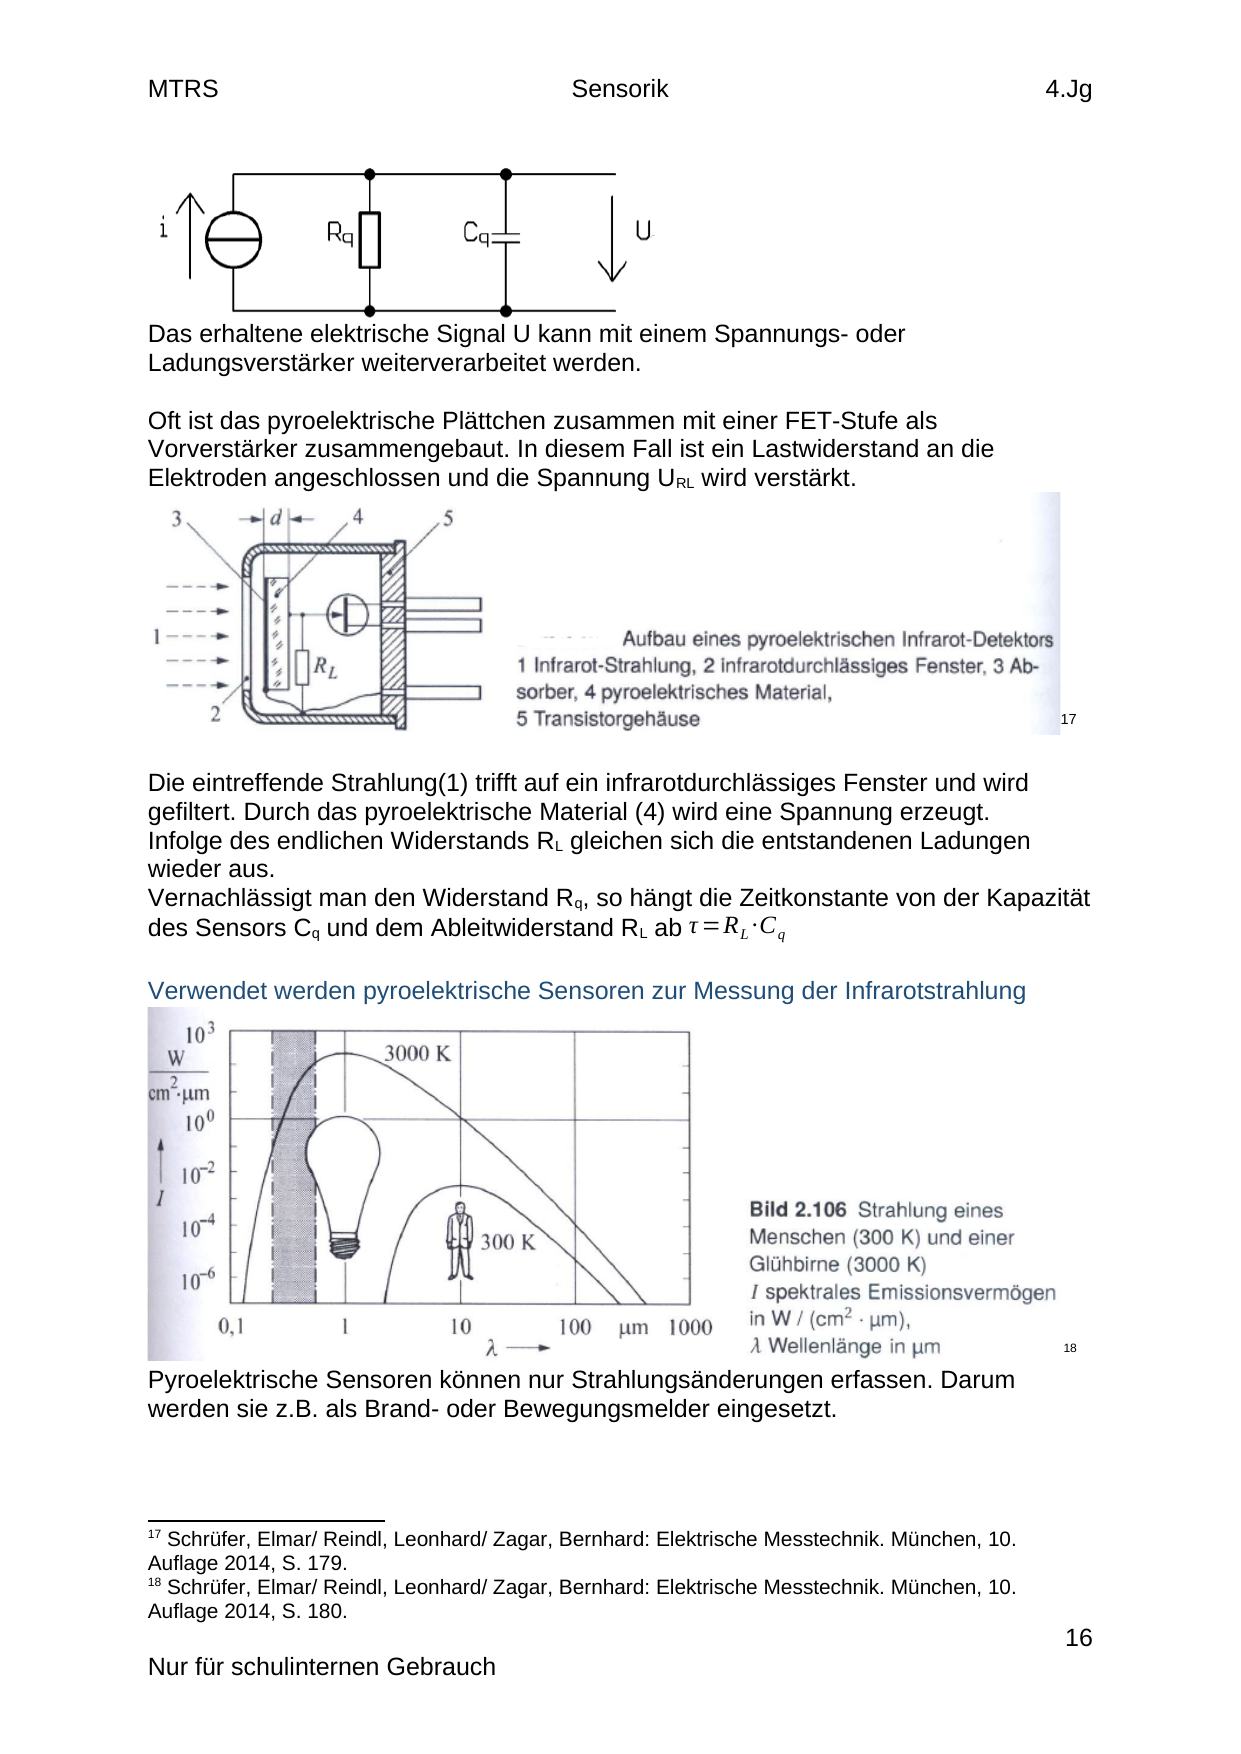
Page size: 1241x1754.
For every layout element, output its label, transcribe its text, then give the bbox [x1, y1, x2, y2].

picture [147, 492, 1061, 735]
text Das erhaltene elektrische Signal U kann mit einem Spannungs- oder Ladungsverstärker weiterverarbeitet werden. [148, 319, 1093, 377]
text Oft ist das pyroelektrische Plättchen zusammen mit einer FET-Stufe als Vorverstärker zusammengebaut. In diesem Fall ist ein Lastwiderstand an die Elektroden angeschlossen und die Spannung URL wird verstärkt. [148, 406, 1093, 492]
text Pyroelektrische Sensoren können nur Strahlungsänderungen erfassen. Darum werden sie z.B. als Brand- oder Bewegungsmelder eingesetzt. [148, 1365, 1093, 1423]
subtitle Verwendet werden pyroelektrische Sensoren zur Messung der Infrarotstrahlung [148, 976, 1093, 1005]
picture [147, 1007, 1064, 1361]
text Die eintreffende Strahlung(1) trifft auf ein infrarotdurchlässiges Fenster und wird gefiltert. Durch das pyroelektrische Material (4) wird eine Spannung erzeugt. [148, 768, 1093, 826]
text Vernachlässigt man den Widerstand Rq, so hängt die Zeitkonstante von der Kapazität des Sensors Cq und dem Ableitwiderstand RL ab [148, 883, 1093, 943]
picture [147, 147, 673, 320]
text Infolge des endlichen Widerstands RL gleichen sich die entstandenen Ladungen wieder aus. [148, 826, 1093, 883]
